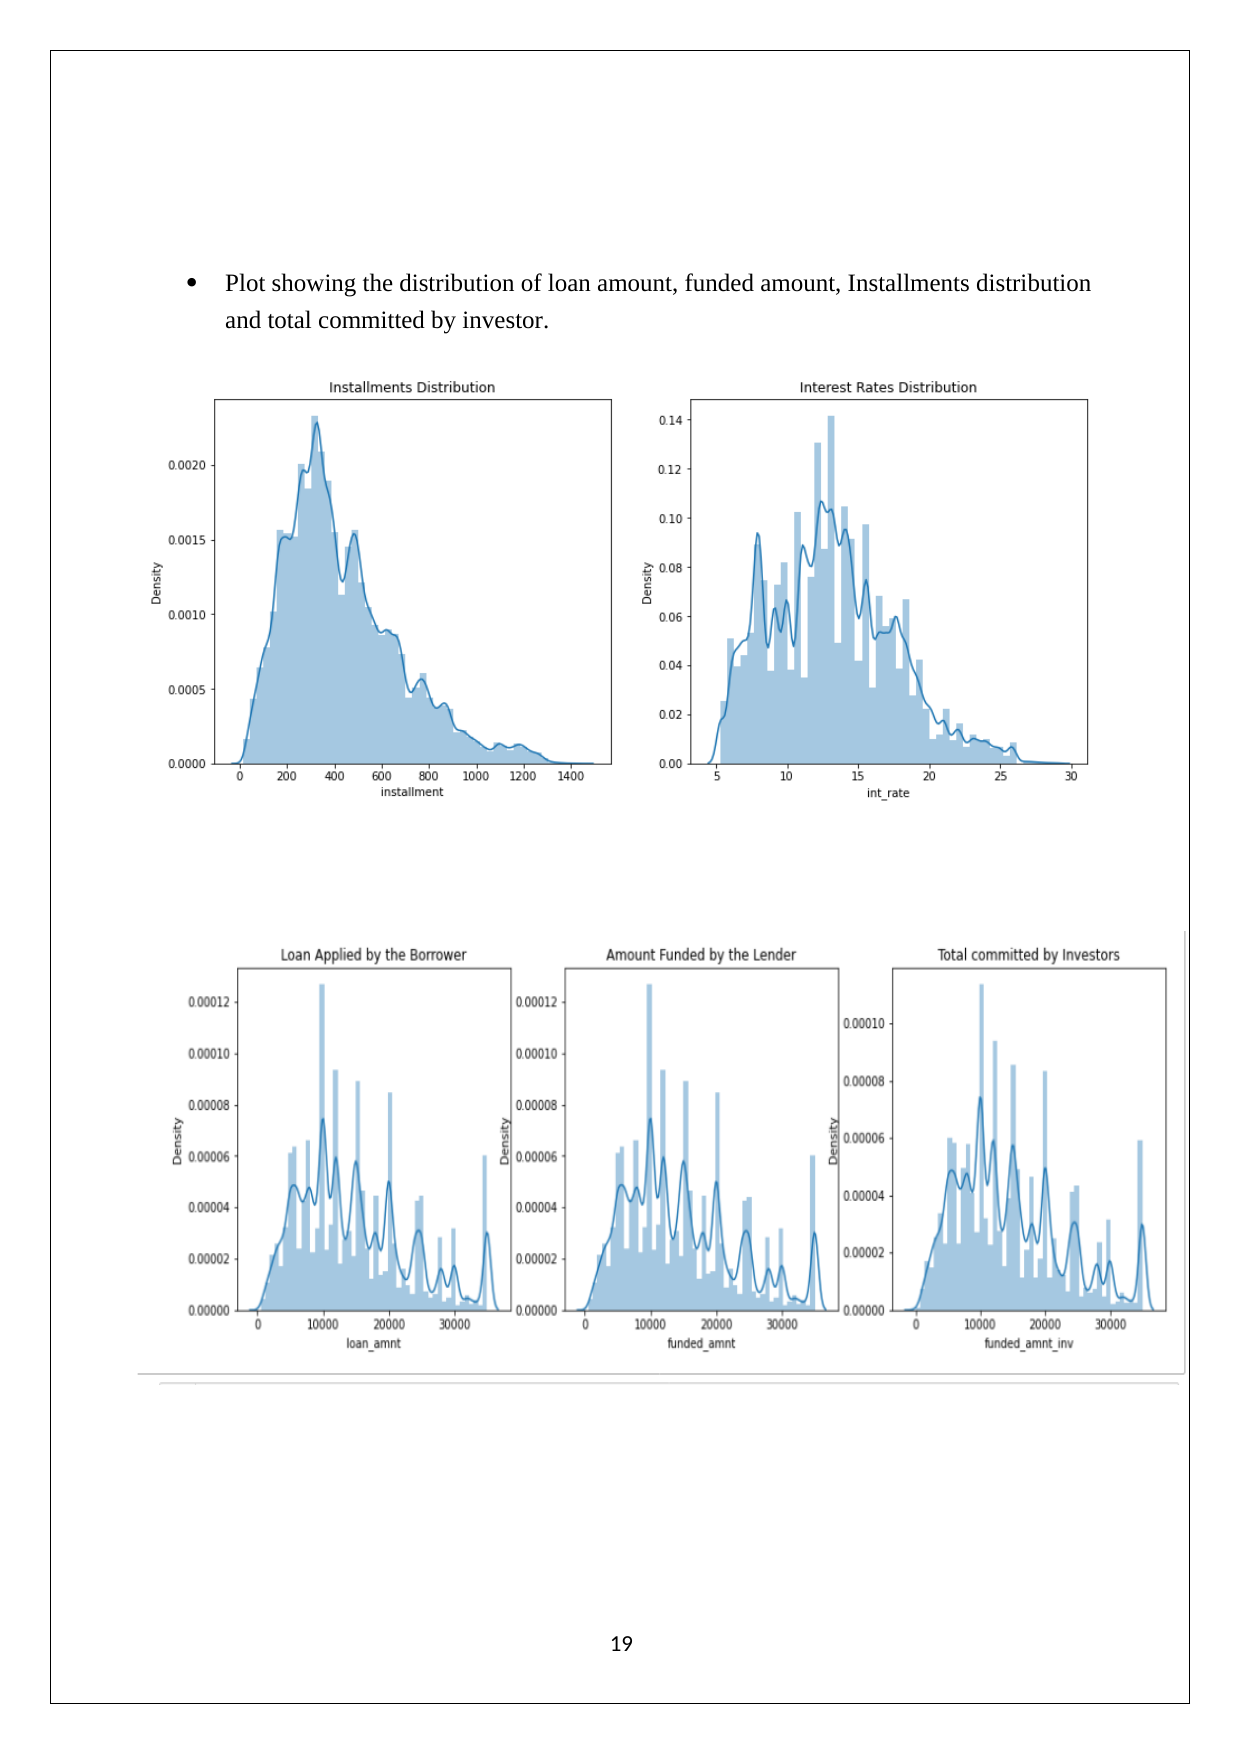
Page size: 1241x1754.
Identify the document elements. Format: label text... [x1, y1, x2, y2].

list and total committed by investor. [225, 305, 1092, 334]
picture [1190, 931, 1196, 1385]
picture [137, 370, 1143, 814]
picture [137, 931, 1189, 1385]
list Plot showing the distribution of loan amount, funded amount, Installments distribution [187, 268, 1092, 297]
